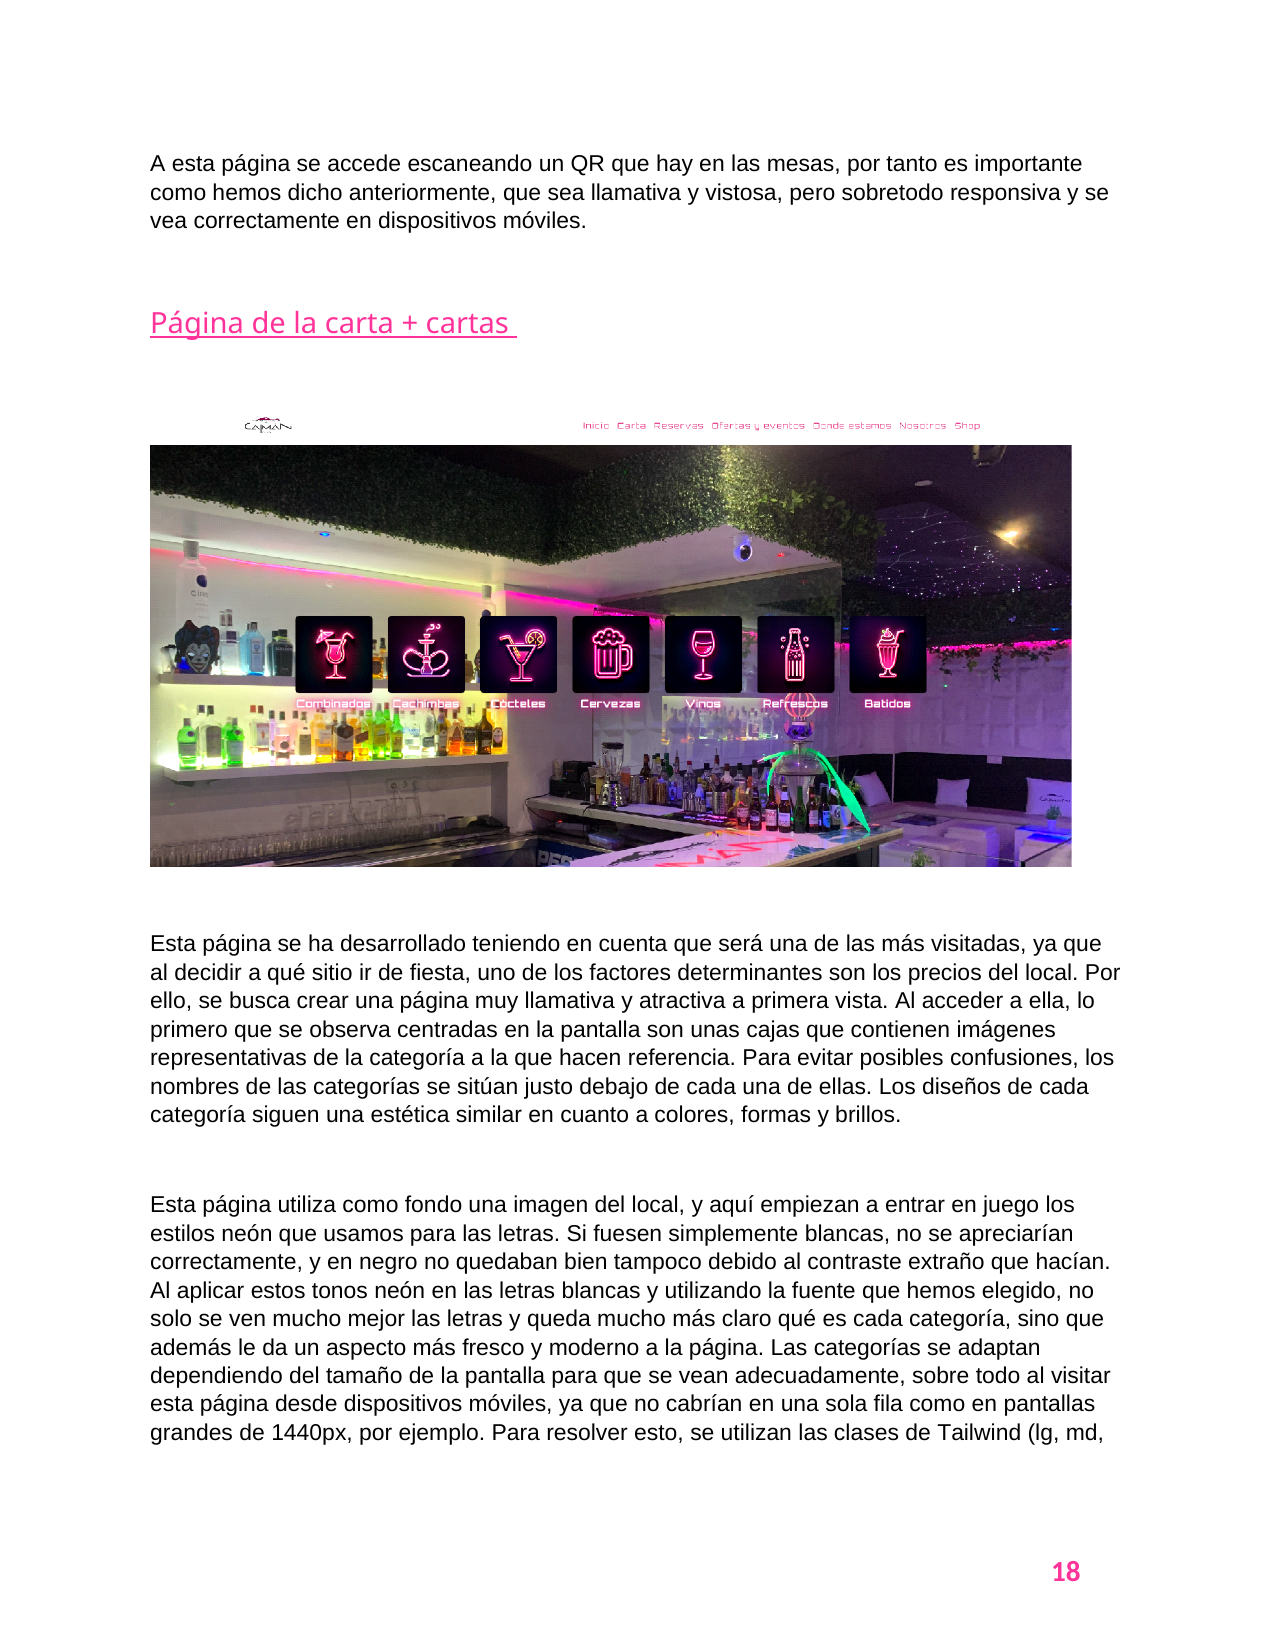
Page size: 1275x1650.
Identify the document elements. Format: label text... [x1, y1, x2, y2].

text A esta página se accede escaneando un QR que hay en las mesas, por tanto es importante como hemos dicho anteriormente, que sea llamativa y vistosa, pero sobretodo responsiva y se vea correctamente en dispositivos móviles. [150, 150, 1125, 233]
text Página de la carta + cartas [150, 302, 1125, 342]
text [150, 1191, 1125, 1445]
text Esta página se ha desarrollado teniendo en cuenta que será una de las más visitadas, ya que al decidir a qué sitio ir de fiesta, uno de los factores determinantes son los precios del local. Por ello, se busca crear una página muy llamativa y atractiva a primera vista. Al acceder a ella, lo primero que se observa centradas en la pantalla son unas cajas que contienen imágenes representativas de la categoría a la que hacen referencia. Para evitar posibles confusiones, los nombres de las categorías se sitúan justo debajo de cada una de ellas. Los diseños de cada categoría siguen una estética similar en cuanto a colores, formas y brillos. [150, 930, 1125, 1127]
picture [150, 407, 1072, 867]
